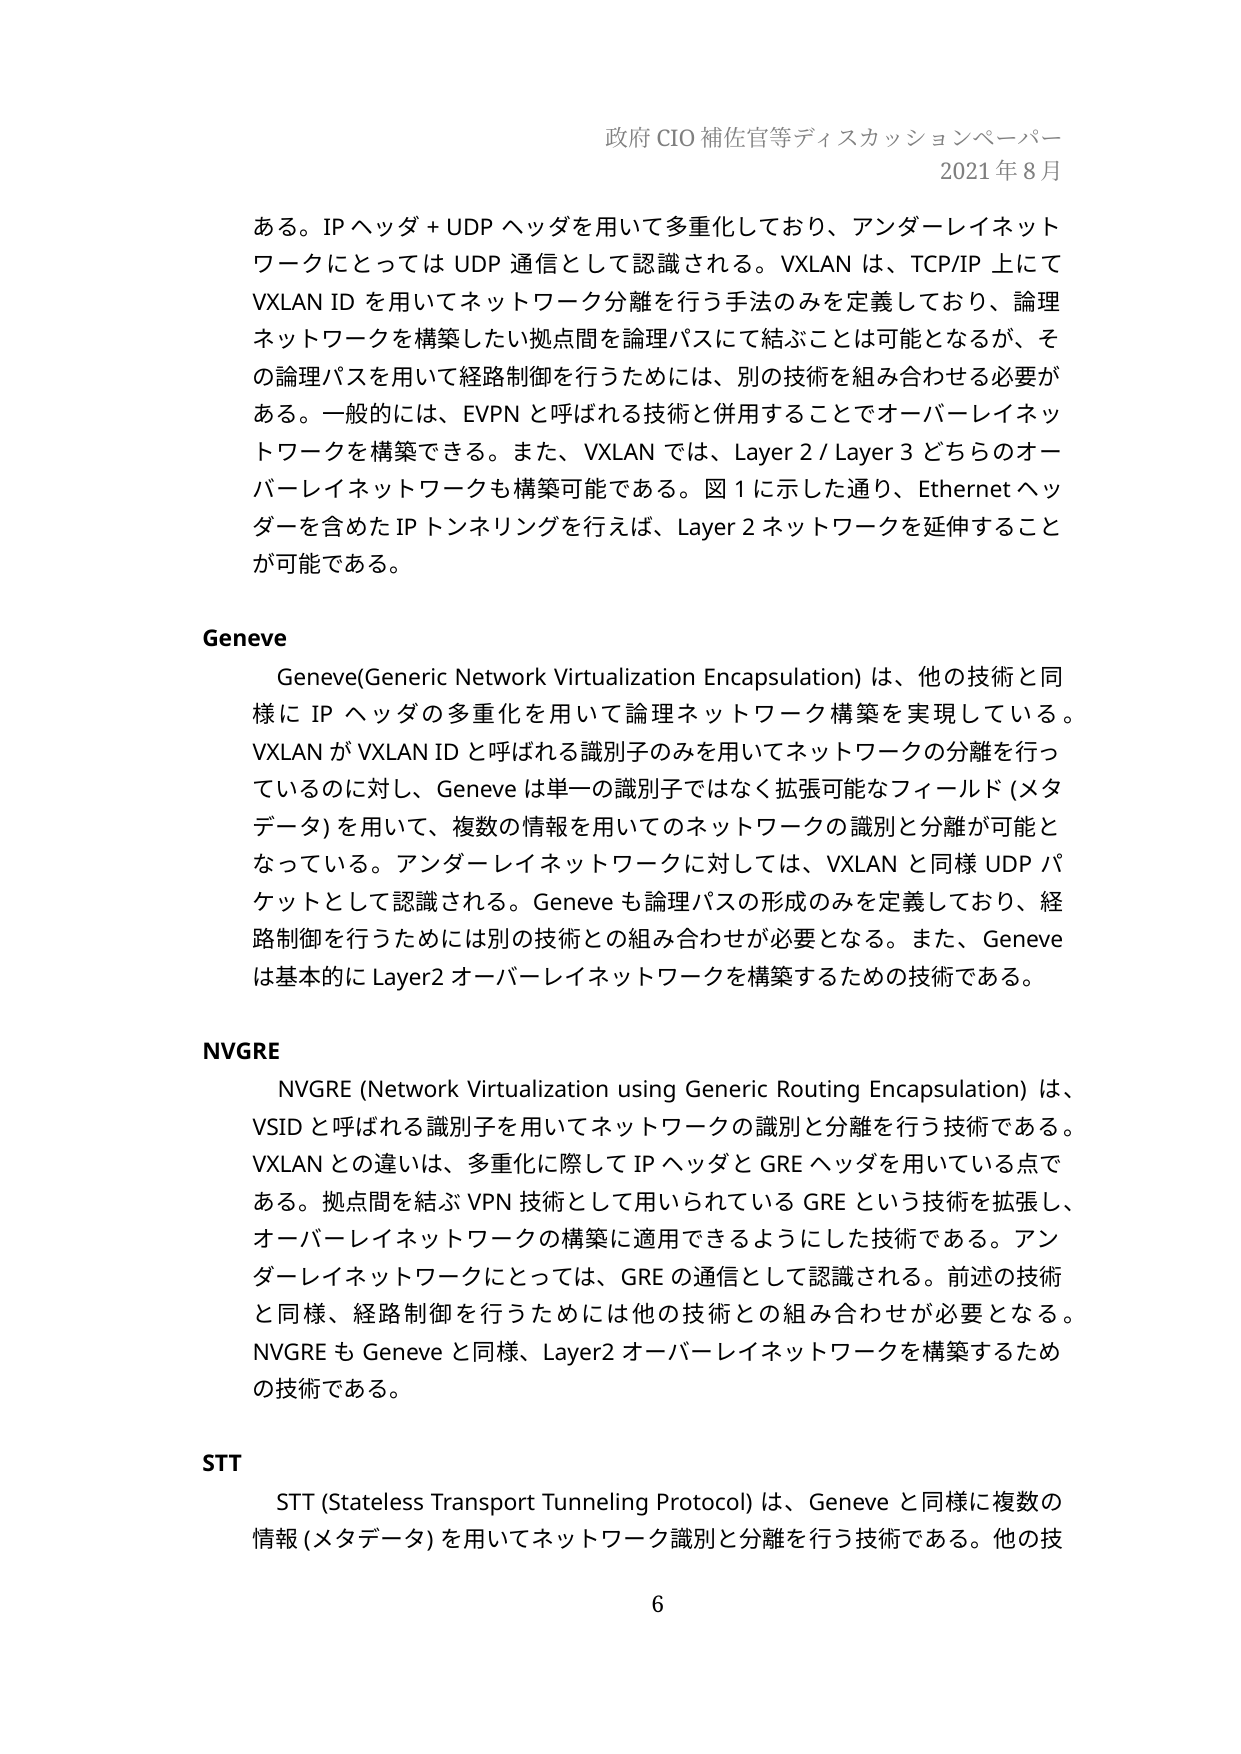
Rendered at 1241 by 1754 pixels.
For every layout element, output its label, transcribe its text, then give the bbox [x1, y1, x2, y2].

subtitle Geneve [202, 619, 1063, 657]
text Geneve(Generic Network Virtualization Encapsulation) は、他の技術と同様に IP ヘッダの多重化を用いて論理ネットワーク構築を実現している。VXLAN が VXLAN ID と呼ばれる識別子のみを用いてネットワークの分離を行っているのに対し、Geneve は単一の識別子ではなく拡張可能なフィールド (メタデータ) を用いて、複数の情報を用いてのネットワークの識別と分離が可能となっている。アンダーレイネットワークに対しては、VXLAN と同様 UDP パケットとして認識される。Geneve も論理パスの形成のみを定義しており、経路制御を行うためには別の技術との組み合わせが必要となる。また、Geneve は基本的に Layer2 オーバーレイネットワークを構築するための技術である。 [252, 657, 1063, 994]
subtitle STT [202, 1444, 1063, 1482]
subtitle NVGRE [202, 1032, 1063, 1069]
text NVGRE (Network Virtualization using Generic Routing Encapsulation) は、VSIDと呼ばれる識別子を用いてネットワークの識別と分離を行う技術である。VXLANとの違いは、多重化に際して IP ヘッダと GRE ヘッダを用いている点である。拠点間を結ぶ VPN 技術として用いられている GRE という技術を拡張し、オーバーレイネットワークの構築に適用できるようにした技術である。アンダーレイネットワークにとっては、GRE の通信として認識される。前述の技術と同様、経路制御を行うためには他の技術との組み合わせが必要となる。NVGRE も Geneve と同様、Layer2 オーバーレイネットワークを構築するための技術である。 [252, 1069, 1063, 1407]
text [252, 207, 1063, 582]
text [252, 1482, 1063, 1557]
